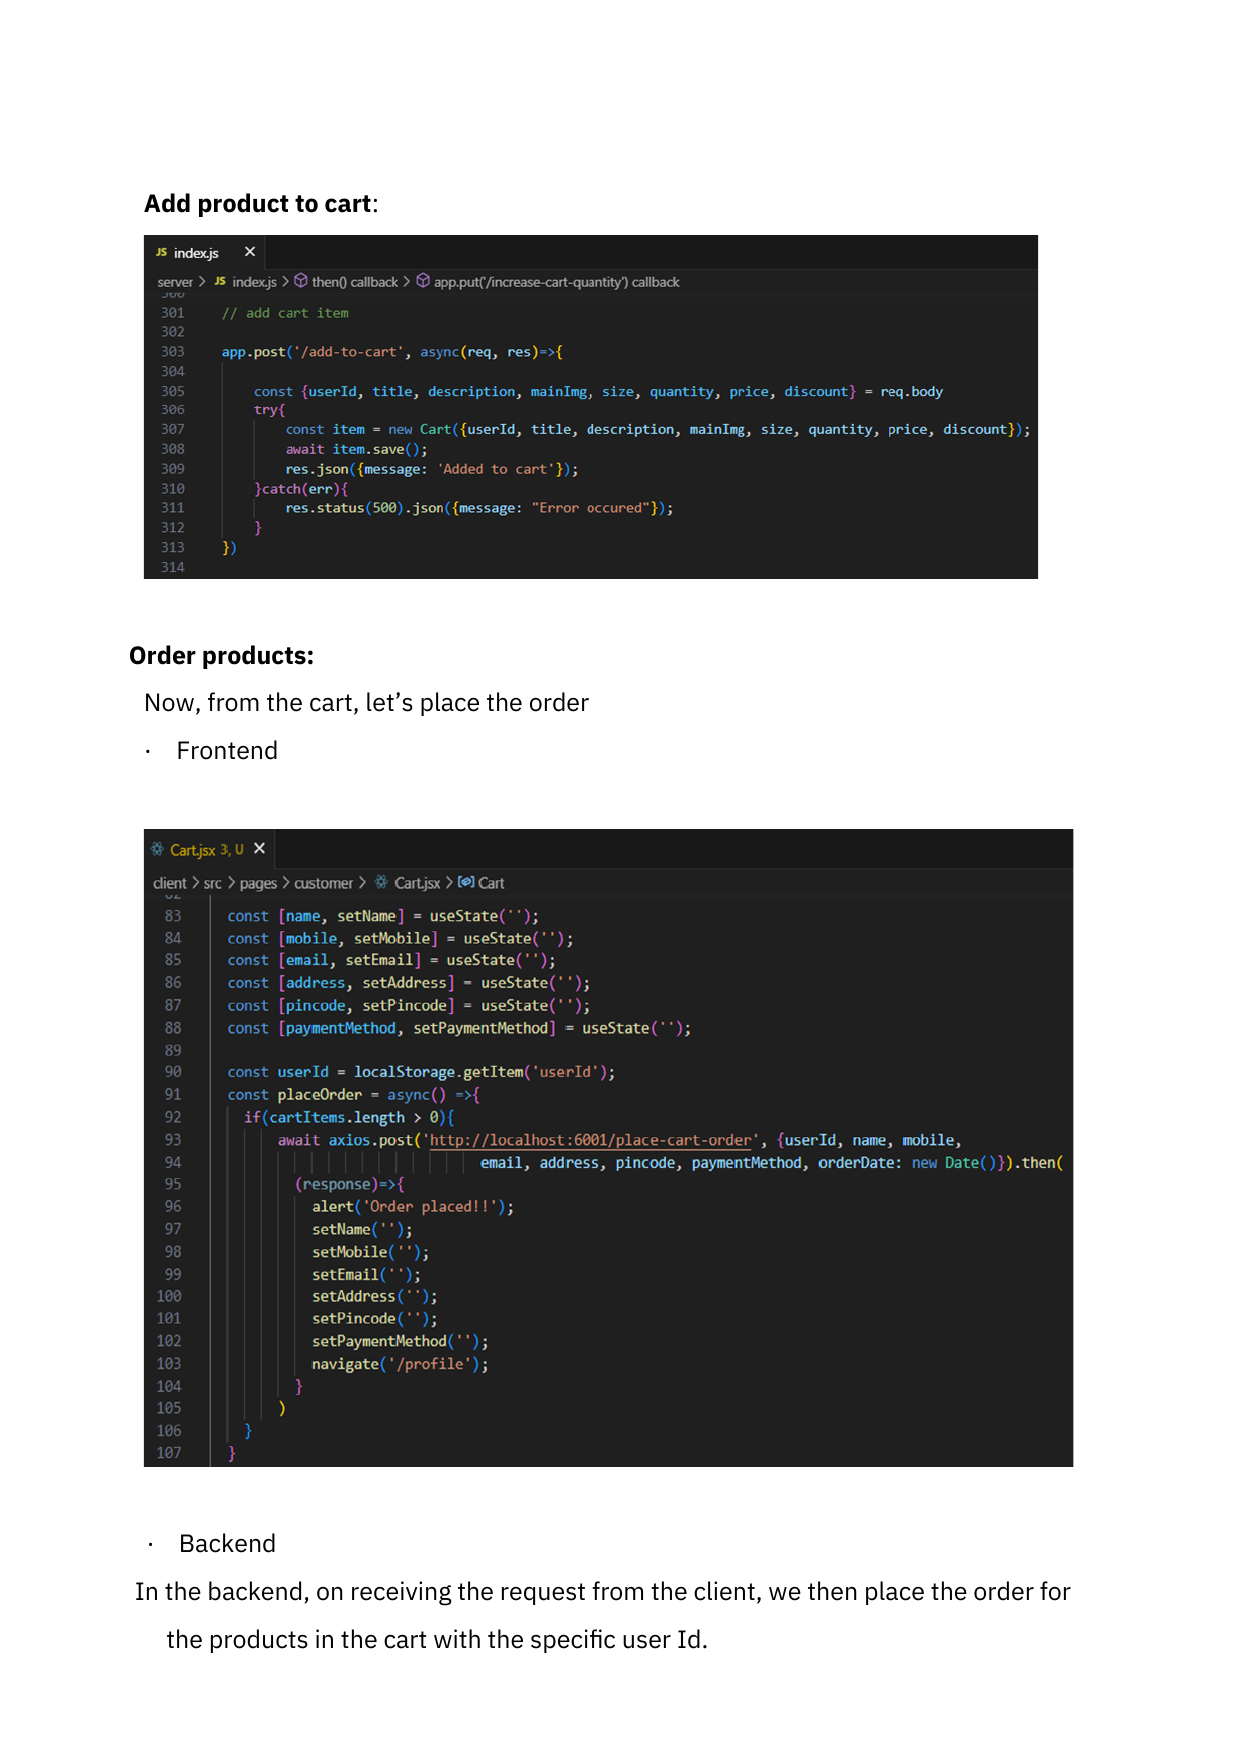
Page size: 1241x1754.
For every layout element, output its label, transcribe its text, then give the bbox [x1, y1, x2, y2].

text Add product to cart: [144, 187, 1085, 220]
text In the backend, on receiving the request from the client, we then place the order for the products in the cart with the specific user Id. [129, 1575, 1085, 1655]
text · Backend [129, 1527, 1085, 1559]
picture [143, 235, 1039, 579]
picture [143, 829, 1074, 1467]
text · Frontend [144, 734, 1085, 766]
text Now, from the cart, let’s place the order [144, 686, 1085, 719]
text Order products: [129, 638, 1085, 671]
